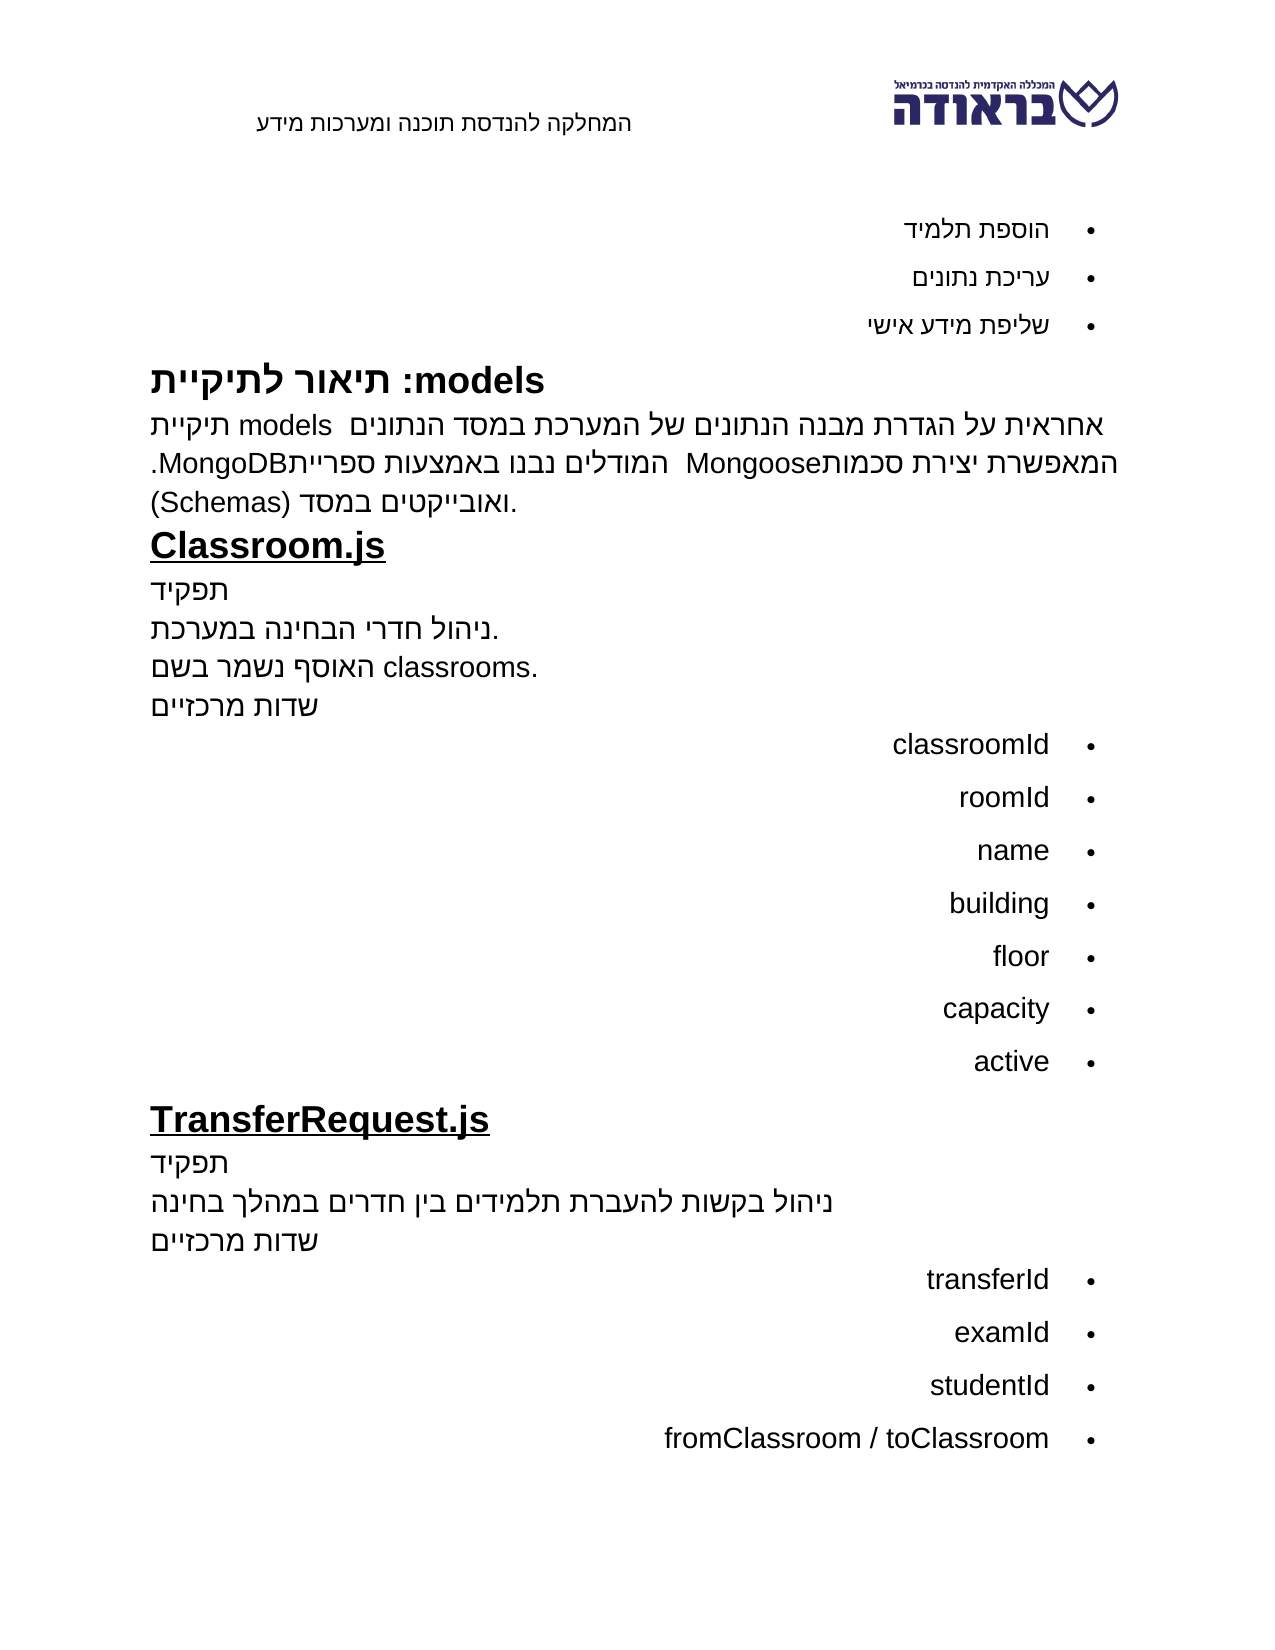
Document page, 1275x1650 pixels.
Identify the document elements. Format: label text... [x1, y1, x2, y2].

text תפקיד [150, 573, 1125, 607]
list active [150, 1044, 1087, 1078]
text תיקיית models אחראית על הגדרת מבנה הנתונים של המערכת במסד הנתונים .MongoDBהמודלים נבנו באמצעות ספריית Mongooseהמאפשרת יצירת סכמות (Schemas) ואובייקטים במסד. [150, 408, 1125, 518]
text ניהול בקשות להעברת תלמידים בין חדרים במהלך בחינה [150, 1185, 1125, 1219]
list עריכת נתונים [150, 263, 1087, 292]
list הוספת תלמיד [150, 215, 1087, 244]
text ניהול חדרי הבחינה במערכת. [150, 612, 1125, 645]
text תפקיד [150, 1147, 1125, 1180]
picture [887, 75, 1125, 132]
text שדות מרכזיים [150, 689, 1125, 722]
text TransferRequest.js [150, 1097, 1125, 1140]
list classroomId [150, 727, 1087, 761]
list transferId [150, 1262, 1087, 1296]
text תיאור לתיקיית :models [150, 358, 1125, 401]
list fromClassroom / toClassroom [150, 1421, 1087, 1454]
list building [150, 886, 1087, 919]
list capacity [150, 991, 1087, 1025]
text האוסף נשמר בשם classrooms. [150, 650, 1125, 684]
list שליפת מידע אישי [150, 311, 1087, 339]
list studentId [150, 1368, 1087, 1401]
list roomId [150, 780, 1087, 814]
list examId [150, 1315, 1087, 1348]
text שדות מרכזיים [150, 1224, 1125, 1257]
list floor [150, 938, 1087, 972]
list name [150, 833, 1087, 866]
text Classroom.js [150, 523, 1125, 567]
